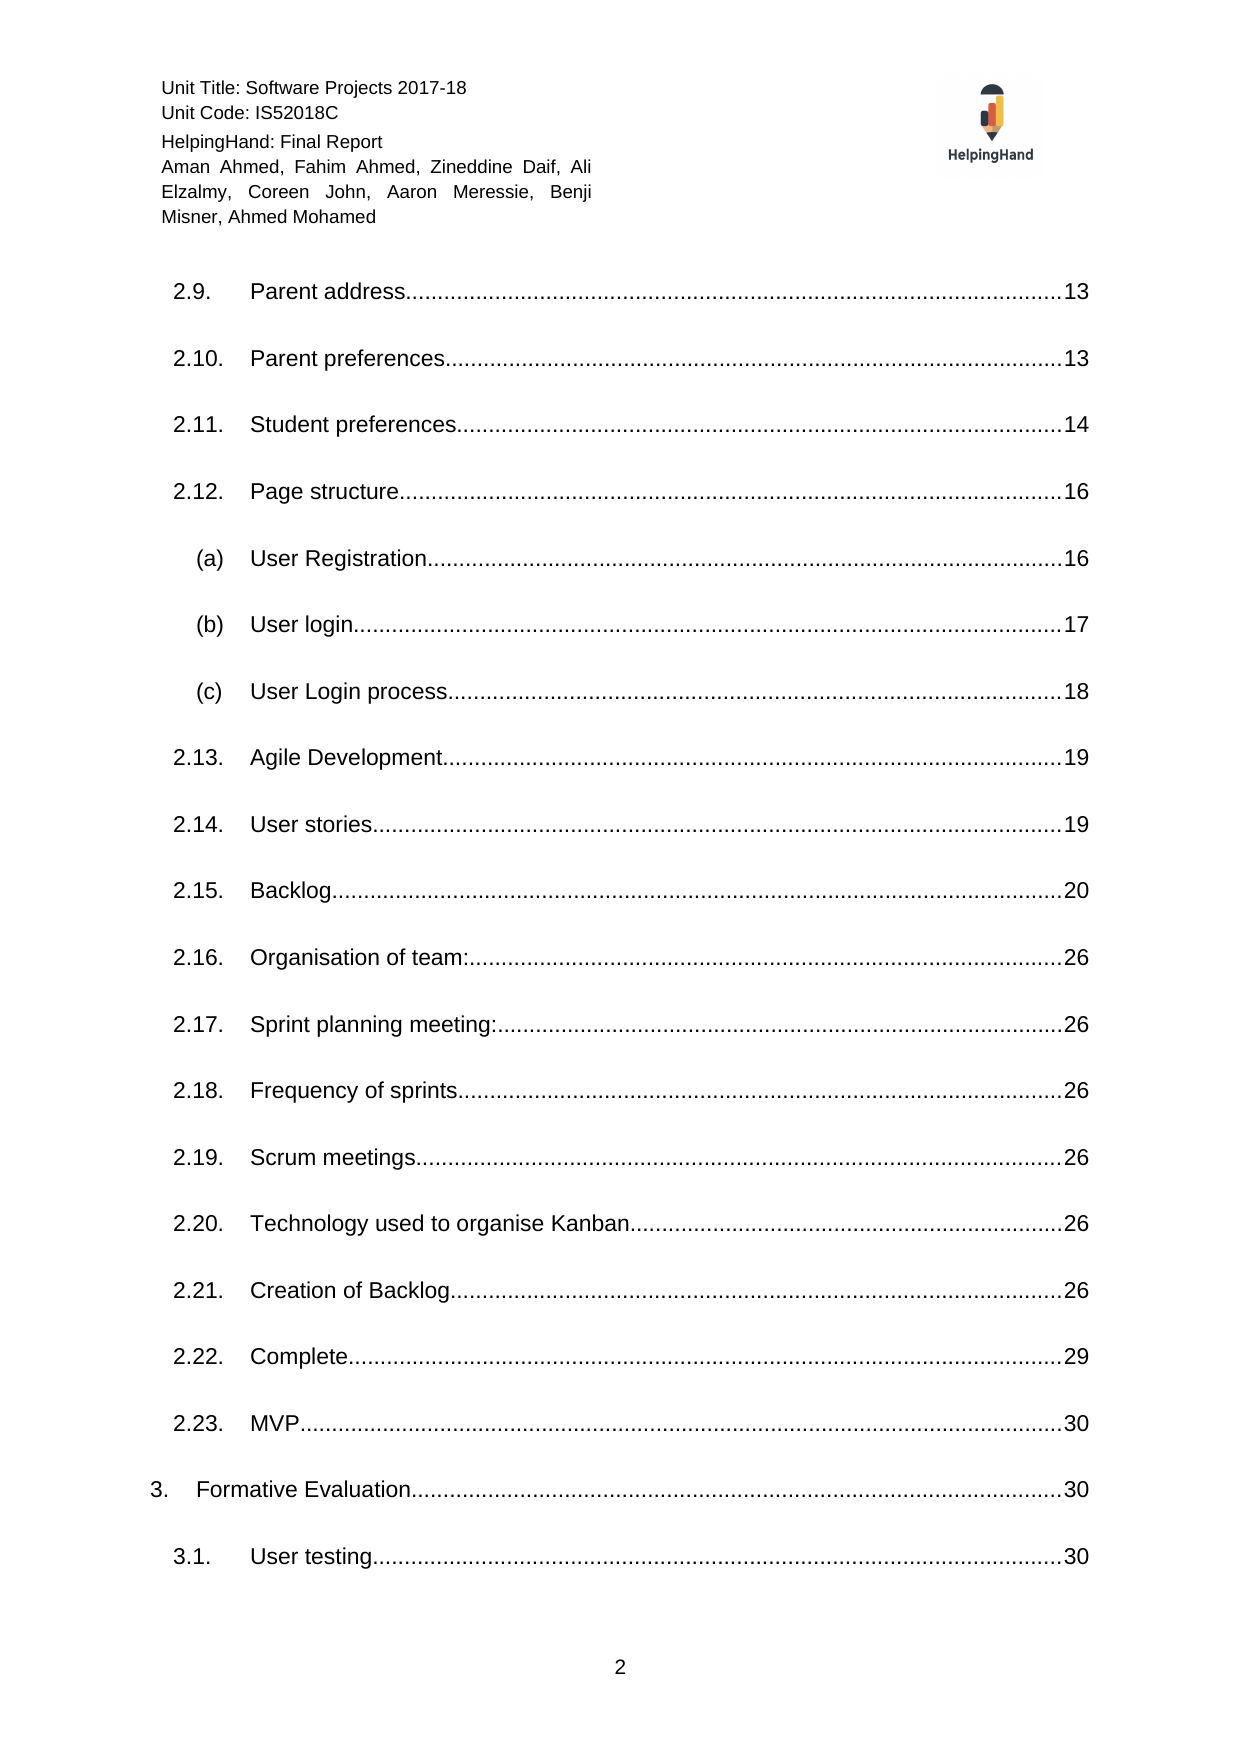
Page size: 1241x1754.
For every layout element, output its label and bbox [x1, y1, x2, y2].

picture [936, 73, 1045, 180]
